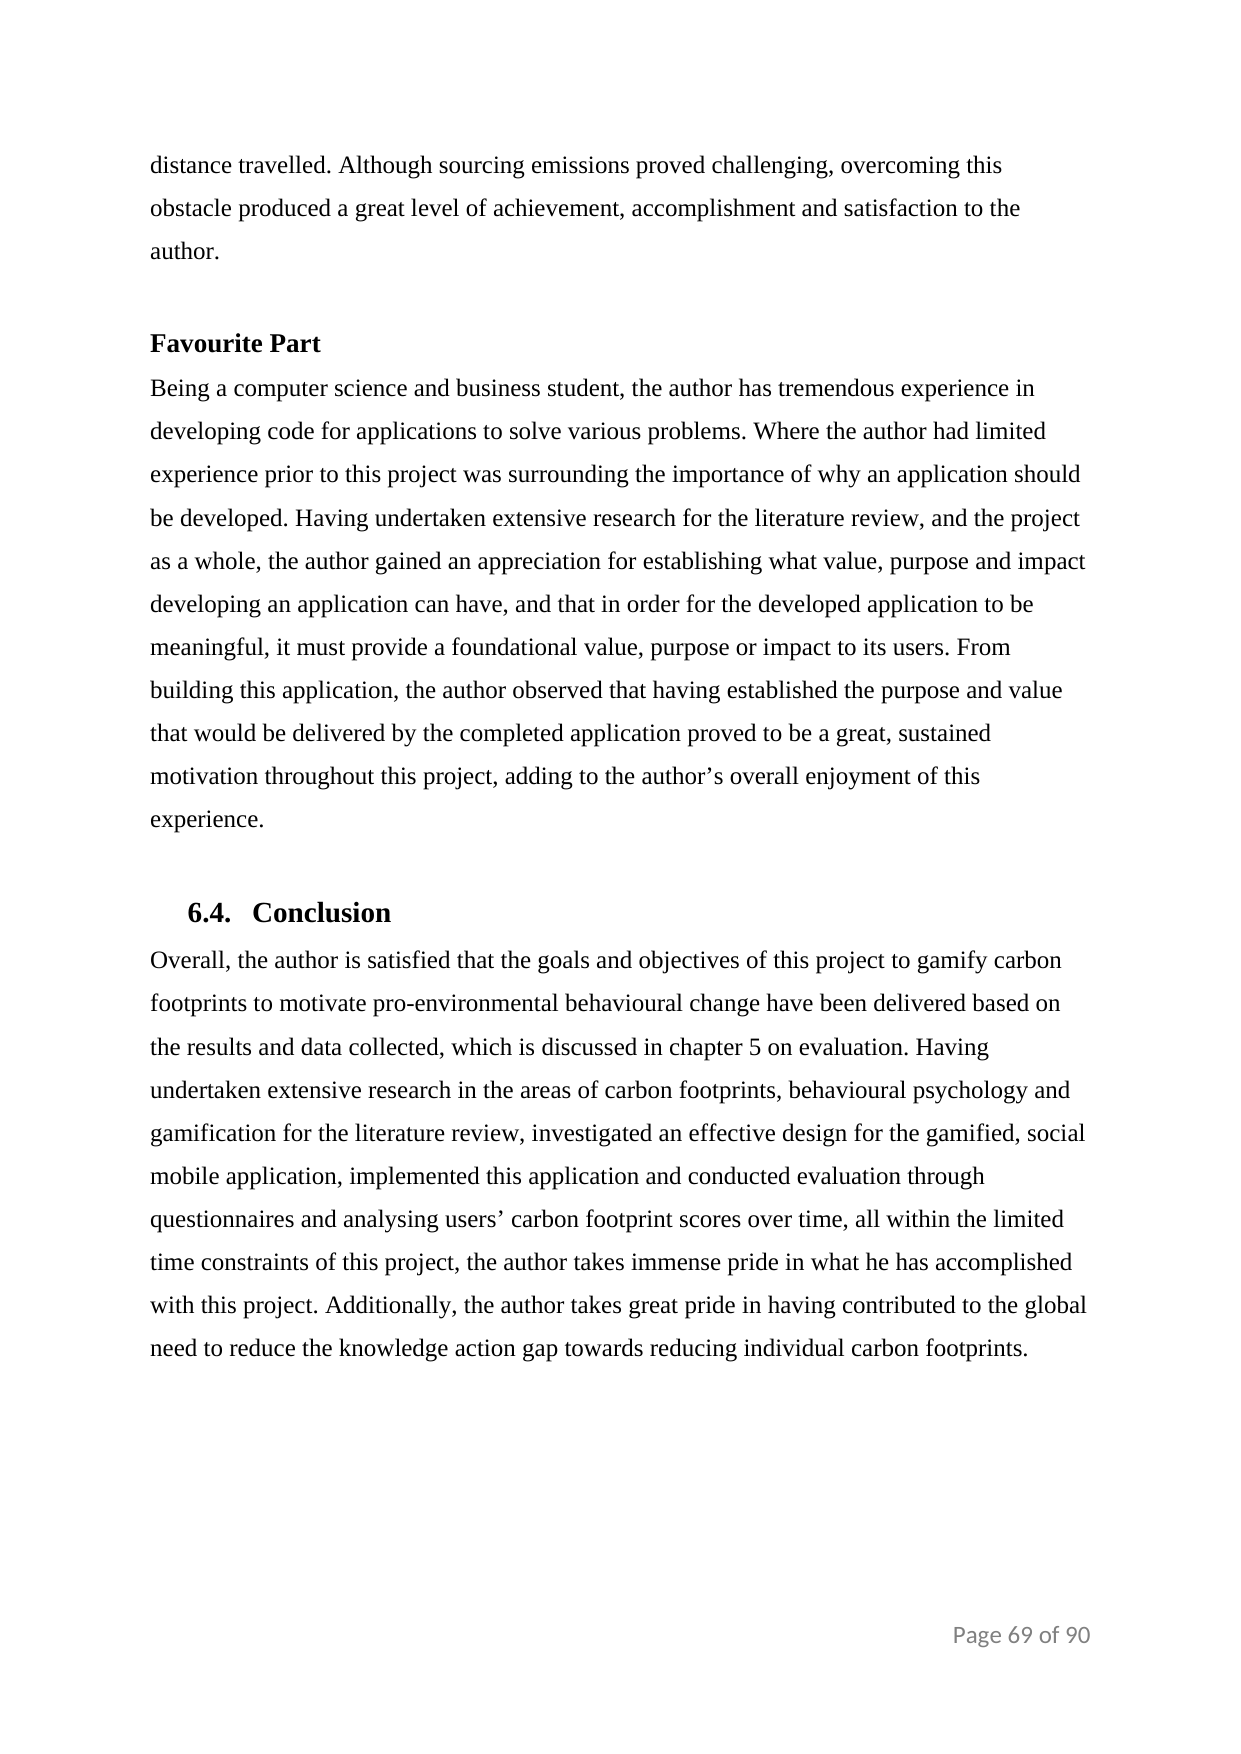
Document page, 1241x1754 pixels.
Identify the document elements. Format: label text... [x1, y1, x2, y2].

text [150, 150, 1090, 265]
subtitle Favourite Part [150, 327, 1090, 358]
text Overall, the author is satisfied that the goals and objectives of this project to gamify carbon footprints to motivate pro-environmental behavioural change have been delivered based on the results and data collected, which is discussed in chapter 5 on evaluation. Having undertaken extensive research in the areas of carbon footprints, behavioural psychology and gamification for the literature review, investigated an effective design for the gamified, social mobile application, implemented this application and conducted evaluation through questionnaires and analysing users’ carbon footprint scores over time, all within the limited time constraints of this project, the author takes immense pride in what he has accomplished with this project. Additionally, the author takes great pride in having contributed to the global need to reduce the knowledge action gap towards reducing individual carbon footprints. [150, 945, 1090, 1362]
text Being a computer science and business student, the author has tremendous experience in developing code for applications to solve various problems. Where the author had limited experience prior to this project was surrounding the importance of why an application should be developed. Having undertaken extensive research for the literature review, and the project as a whole, the author gained an appreciation for establishing what value, purpose and impact developing an application can have, and that in order for the developed application to be meaningful, it must provide a foundational value, purpose or impact to its users. From building this application, the author observed that having established the purpose and value that would be delivered by the completed application proved to be a great, sustained motivation throughout this project, adding to the author’s overall enjoyment of this experience. [150, 373, 1090, 833]
subtitle Conclusion [187, 895, 1090, 928]
